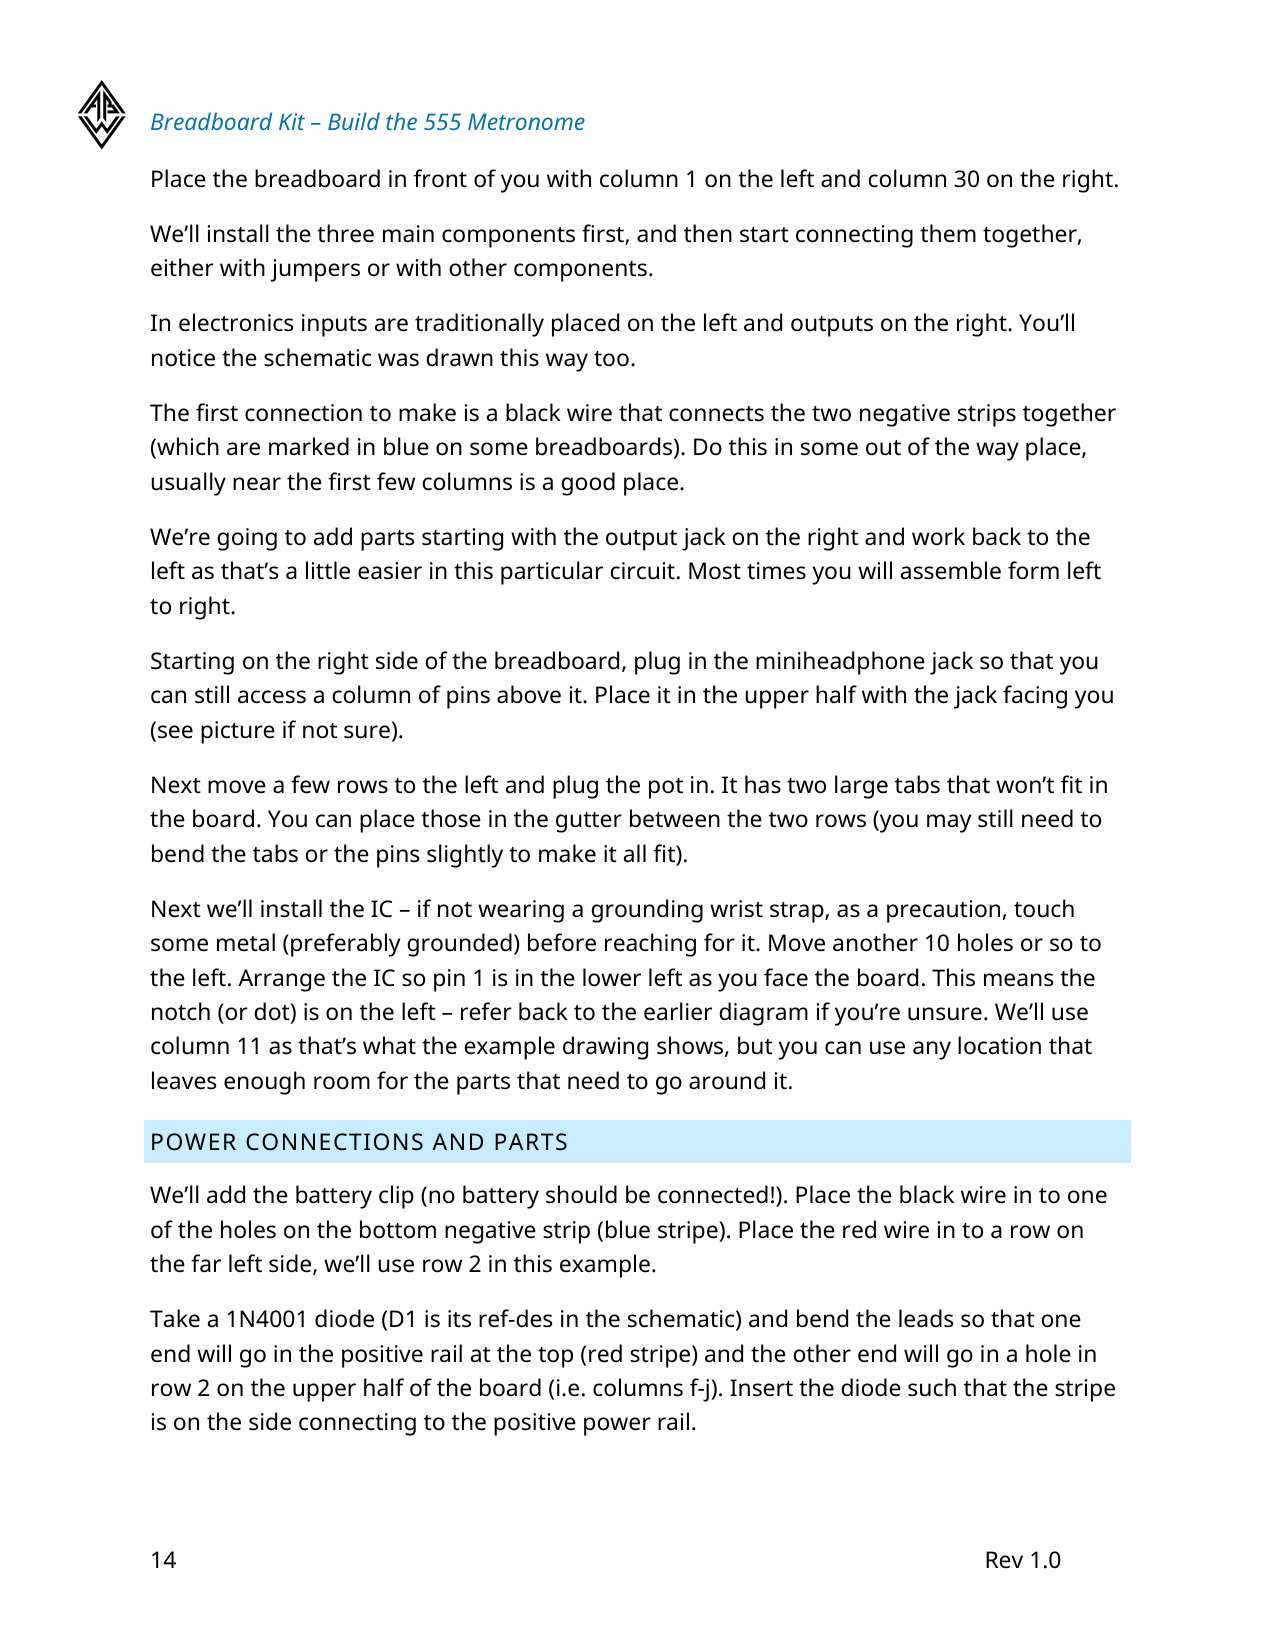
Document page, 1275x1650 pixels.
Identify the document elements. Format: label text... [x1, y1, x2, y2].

text Place the breadboard in front of you with column 1 on the left and column 30 on the right. [150, 162, 1125, 194]
text Starting on the right side of the breadboard, plug in the miniheadphone jack so that you can still access a column of pins above it. Place it in the upper half with the jack facing you (see picture if not sure). [150, 645, 1125, 745]
subtitle Power connections and parts [150, 1126, 1125, 1157]
text Take a 1N4001 diode (D1 is its ref-des in the schematic) and bend the leads so that one end will go in the positive rail at the top (red stripe) and the other end will go in a hole in row 2 on the upper half of the board (i.e. columns f-j). Insert the diode such that the stripe is on the side connecting to the positive power rail. [150, 1303, 1125, 1437]
text We’ll install the three main components first, and then start connecting them together, either with jumpers or with other components. [150, 218, 1125, 283]
text The first connection to make is a black wire that connects the two negative strips together (which are marked in blue on some breadboards). Do this in some out of the way place, usually near the first few columns is a good place. [150, 397, 1125, 497]
text We’ll add the battery clip (no battery should be connected!). Place the black wire in to one of the holes on the bottom negative strip (blue stripe). Place the red wire in to a row on the far left side, we’ll use row 2 in this example. [150, 1179, 1125, 1279]
text In electronics inputs are traditionally placed on the left and outputs on the right. You’ll notice the schematic was drawn this way too. [150, 307, 1125, 373]
text Next we’ll install the IC – if not wearing a grounding wrist strap, as a precaution, touch some metal (preferably grounded) before reaching for it. Move another 10 holes or so to the left. Arrange the IC so pin 1 is in the lower left as you face the board. This means the notch (or dot) is on the left – refer back to the earlier diagram if you’re unsure. We’ll use column 11 as that’s what the example drawing shows, but you can use any location that leaves enough room for the parts that need to go around it. [150, 893, 1125, 1096]
text Next move a few rows to the left and plug the pot in. It has two large tabs that won’t fit in the board. You can place those in the gutter between the two rows (you may still need to bend the tabs or the pins slightly to make it all fit). [150, 769, 1125, 869]
text We’re going to add parts starting with the output jack on the right and work back to the left as that’s a little easier in this particular circuit. Most times you will assemble form left to right. [150, 521, 1125, 621]
picture [71, 75, 134, 155]
